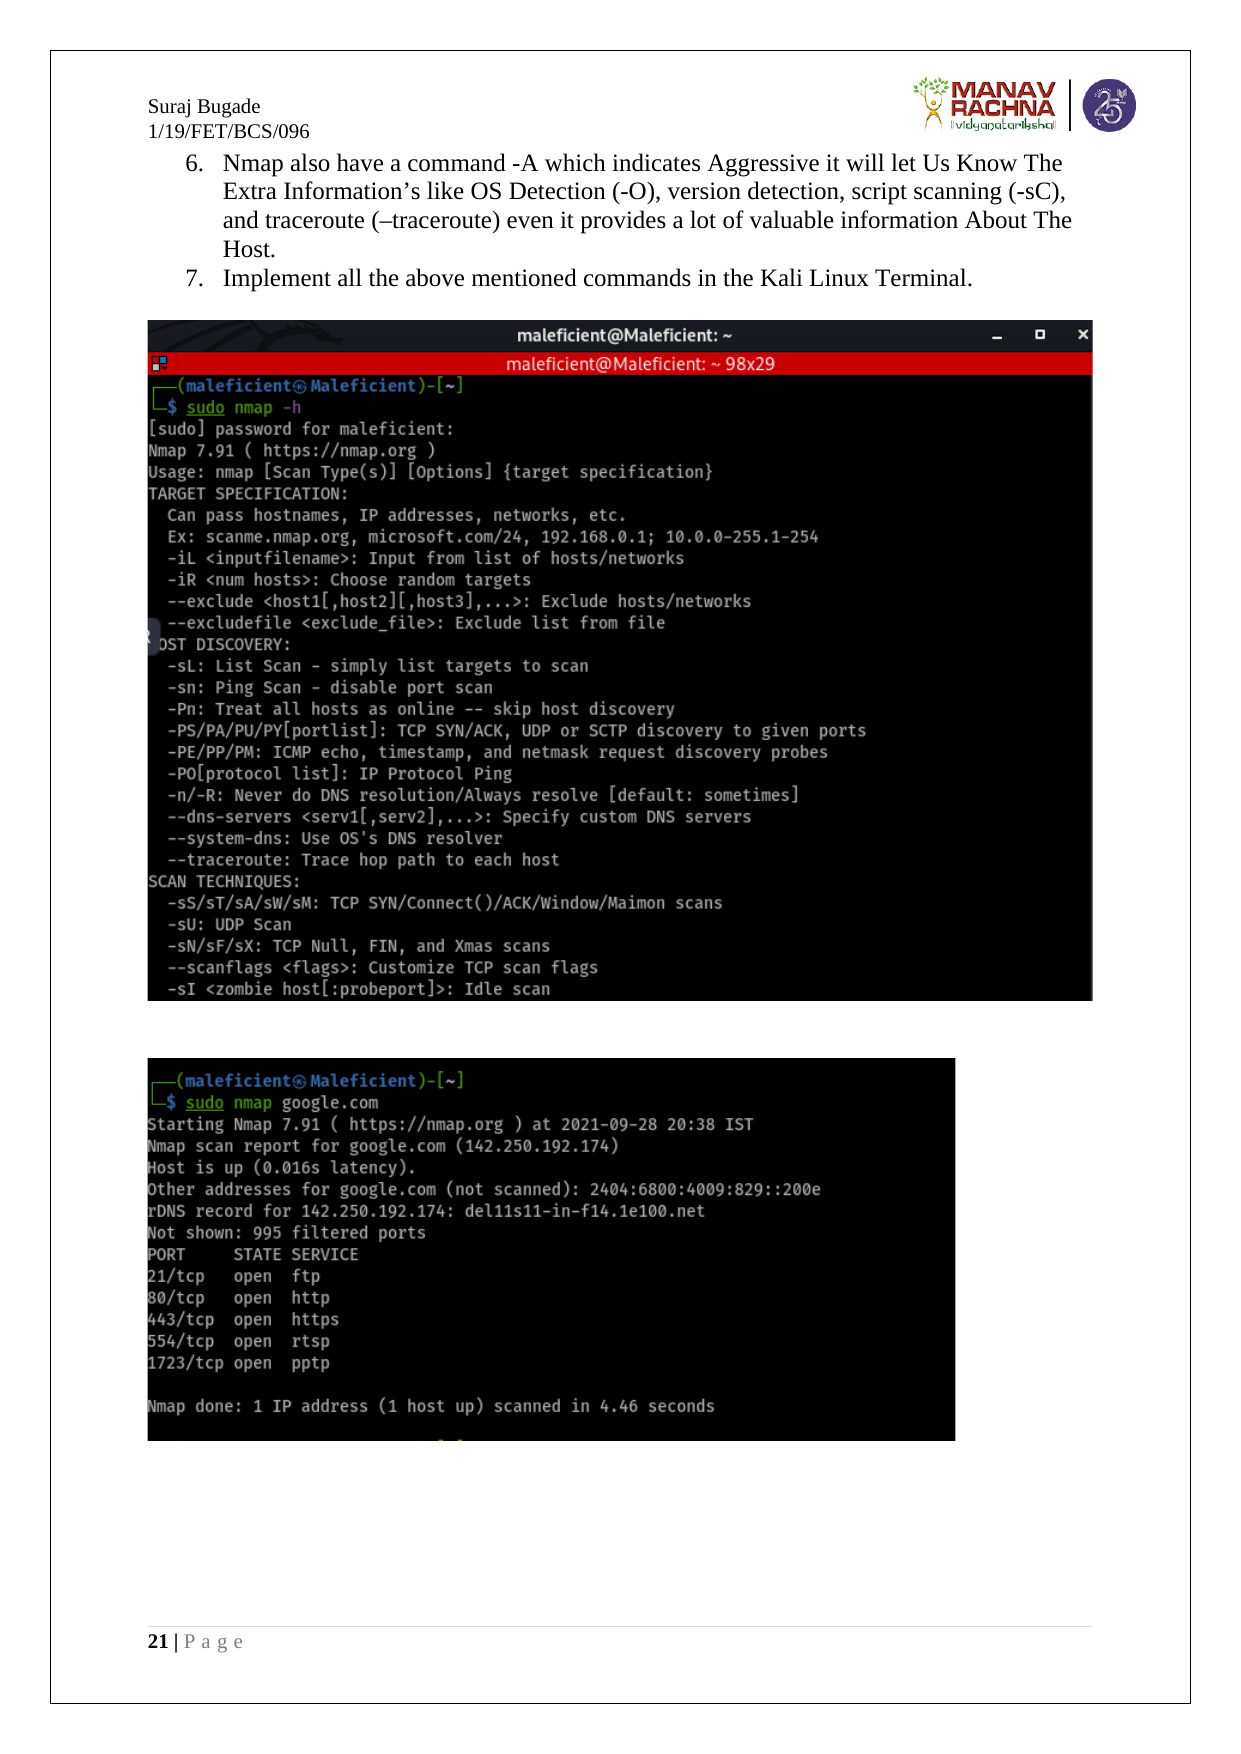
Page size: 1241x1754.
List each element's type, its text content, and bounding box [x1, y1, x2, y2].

picture [908, 67, 1144, 143]
list Nmap also have a command -A which indicates Aggressive it will let Us Know The Extra Information’s like OS Detection (-O), version detection, script scanning (-sC), and traceroute (–traceroute) even it provides a lot of valuable information About The Host. [185, 148, 1092, 263]
picture [147, 1058, 956, 1441]
picture [147, 320, 1093, 1001]
list Implement all the above mentioned commands in the Kali Linux Terminal. [185, 263, 1092, 291]
